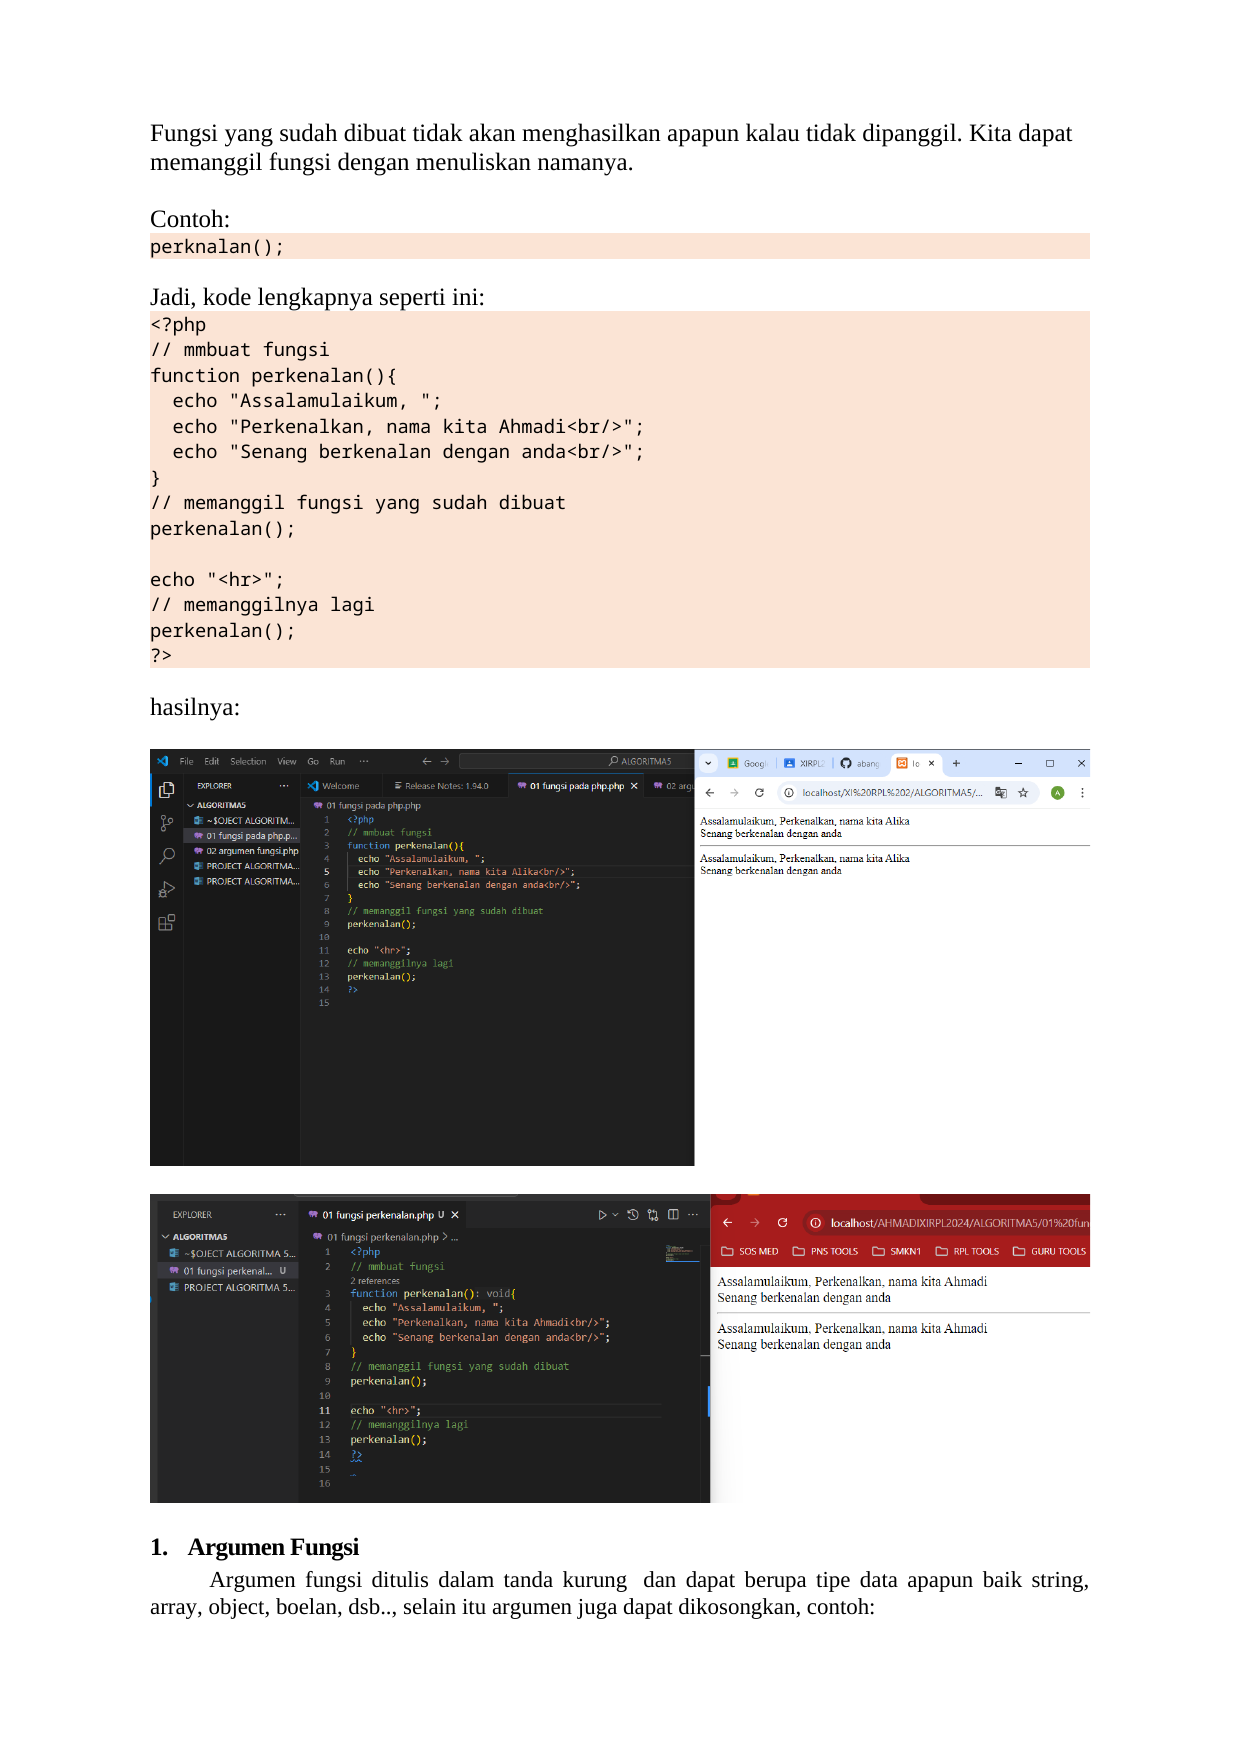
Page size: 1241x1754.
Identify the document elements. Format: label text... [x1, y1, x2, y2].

text echo "Senang berkenalan dengan anda<br/>"; [150, 439, 1090, 464]
text perknalan(); [150, 233, 1090, 259]
text perkenalan(); [150, 617, 1090, 643]
picture [150, 749, 1091, 1166]
text Contoh: [150, 204, 1090, 233]
text // memanggilnya lagi [150, 592, 1090, 617]
text ?> [150, 643, 1090, 668]
text } [150, 464, 1090, 490]
text echo "Perkenalkan, nama kita Ahmadi<br/>"; [150, 413, 1090, 439]
text // memanggil fungsi yang sudah dibuat [150, 490, 1090, 515]
text function perkenalan(){ [150, 362, 1090, 388]
list Argumen Fungsi [150, 1532, 1090, 1560]
text echo "Assalamulaikum, "; [150, 388, 1090, 413]
picture [150, 1194, 1091, 1503]
text Argumen fungsi ditulis dalam tanda kurung dan dapat berupa tipe data apapun baik string, array, object, boelan, dsb.., selain itu argumen juga dapat dikosongkan, contoh: [150, 1567, 1090, 1619]
text Jadi, kode lengkapnya seperti ini: [150, 282, 1090, 311]
text perkenalan(); [150, 515, 1090, 541]
text // mmbuat fungsi [150, 337, 1090, 362]
text <?php [150, 311, 1090, 337]
text hasilnya: [150, 692, 1090, 721]
text echo "<hr>"; [150, 566, 1090, 592]
text Fungsi yang sudah dibuat tidak akan menghasilkan apapun kalau tidak dipanggil. Kita dapat memanggil fungsi dengan menuliskan namanya. [150, 118, 1090, 176]
